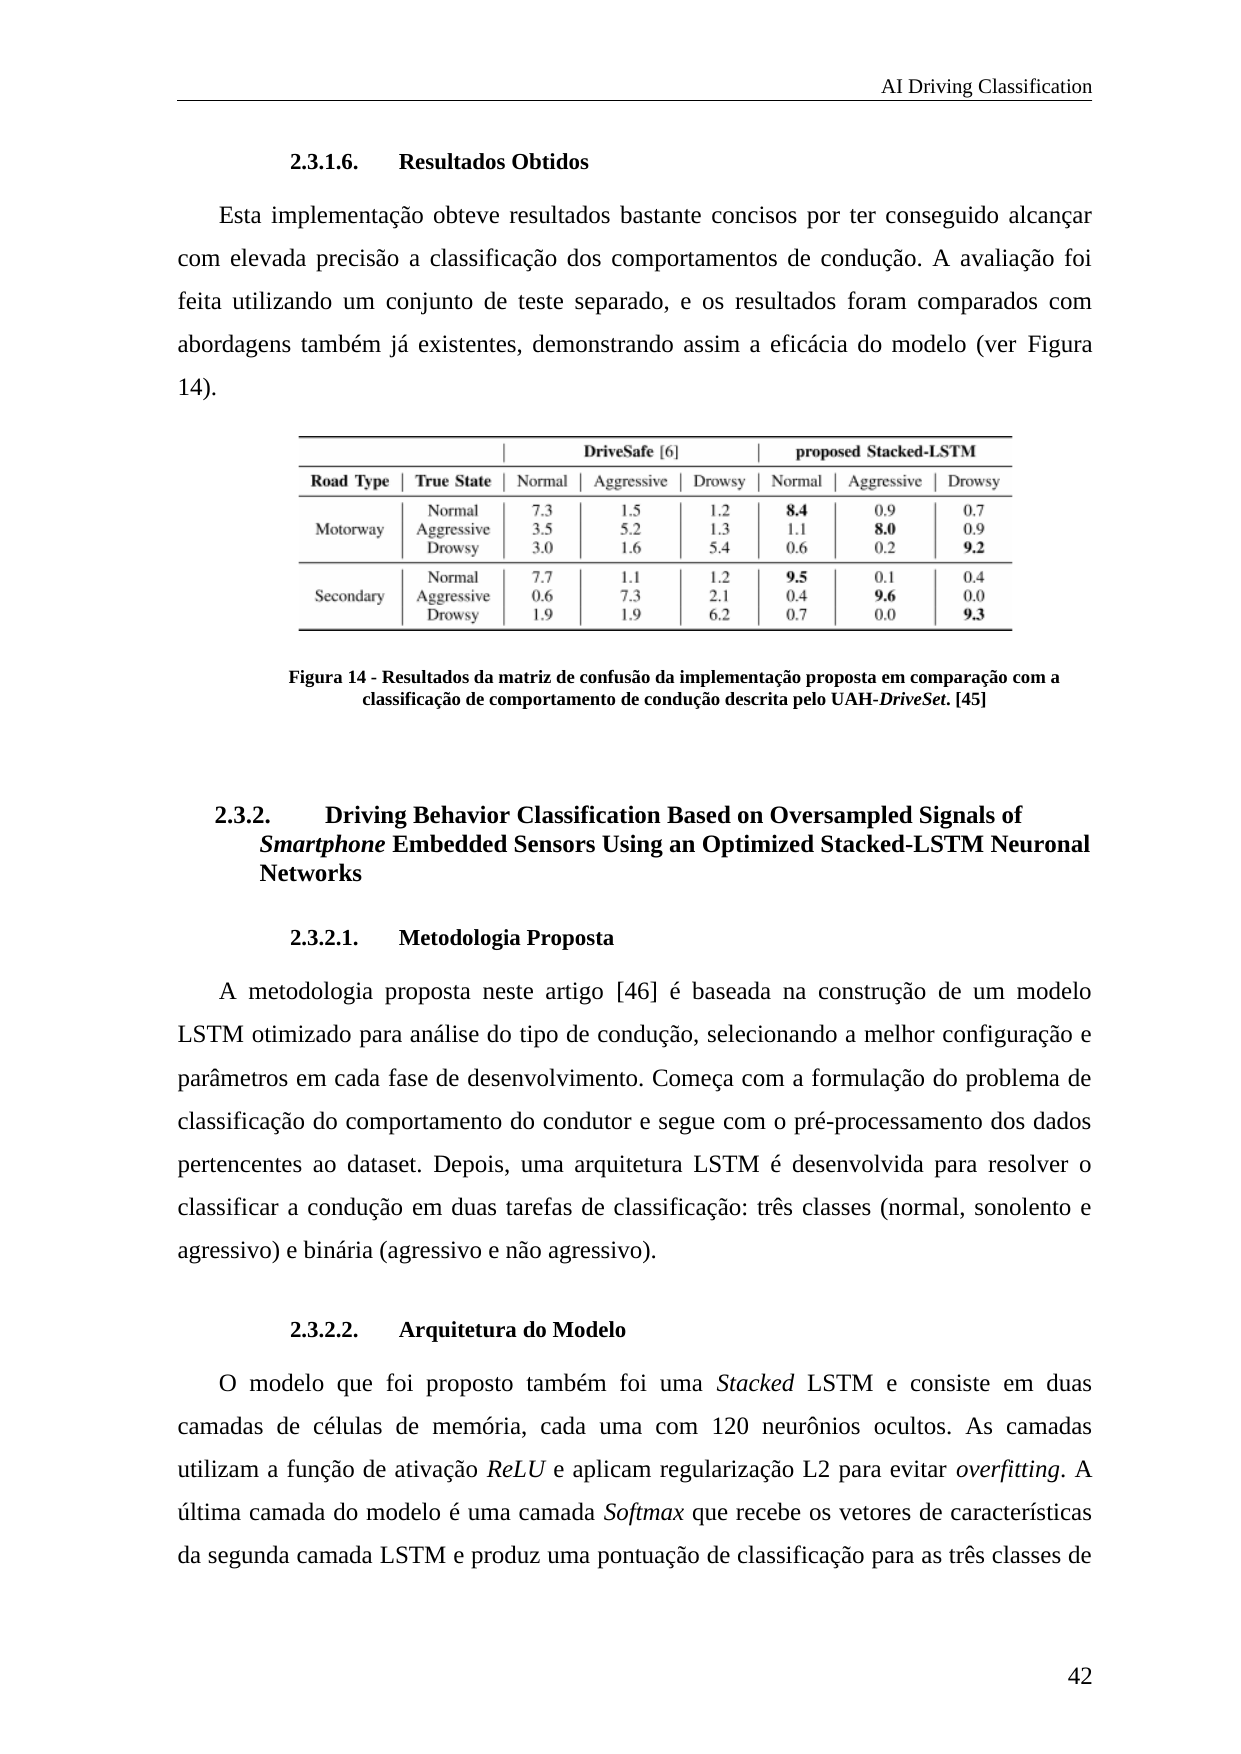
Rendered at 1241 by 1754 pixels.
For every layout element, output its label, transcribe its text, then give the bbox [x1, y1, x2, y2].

subtitle Metodologia Proposta [290, 924, 1092, 951]
text A metodologia proposta neste artigo é baseada na construção de um modelo LSTM otimizado para análise do tipo de condução, selecionando a melhor configuração e parâmetros em cada fase de desenvolvimento. Começa com a formulação do problema de classificação do comportamento do condutor e segue com o pré-processamento dos dados pertencentes ao dataset. Depois, uma arquitetura LSTM é desenvolvida para resolver o classificar a condução em duas tarefas de classificação: três classes (normal, sonolento e agressivo) e binária (agressivo e não agressivo). [177, 976, 1092, 1264]
subtitle Driving Behavior Classification Based on Oversampled Signals of Smartphone Embedded Sensors Using an Optimized Stacked-LSTM Neuronal Networks [214, 801, 1092, 887]
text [177, 1368, 1092, 1569]
picture [298, 436, 1013, 631]
subtitle Arquitetura do Modelo [290, 1316, 1092, 1342]
text Esta implementação obteve resultados bastante concisos por ter conseguido alcançar com elevada precisão a classificação dos comportamentos de condução. A avaliação foi feita utilizando um conjunto de teste separado, e os resultados foram comparados com abordagens também já existentes, demonstrando assim a eficácia do modelo (ver Figura 14). [177, 200, 1092, 401]
subtitle Resultados Obtidos [290, 148, 1092, 174]
text Figura 14 - Resultados da matriz de confusão da implementação proposta em comparação com a classificação de comportamento de condução descrita pelo UAH-DriveSet. [256, 666, 1092, 709]
